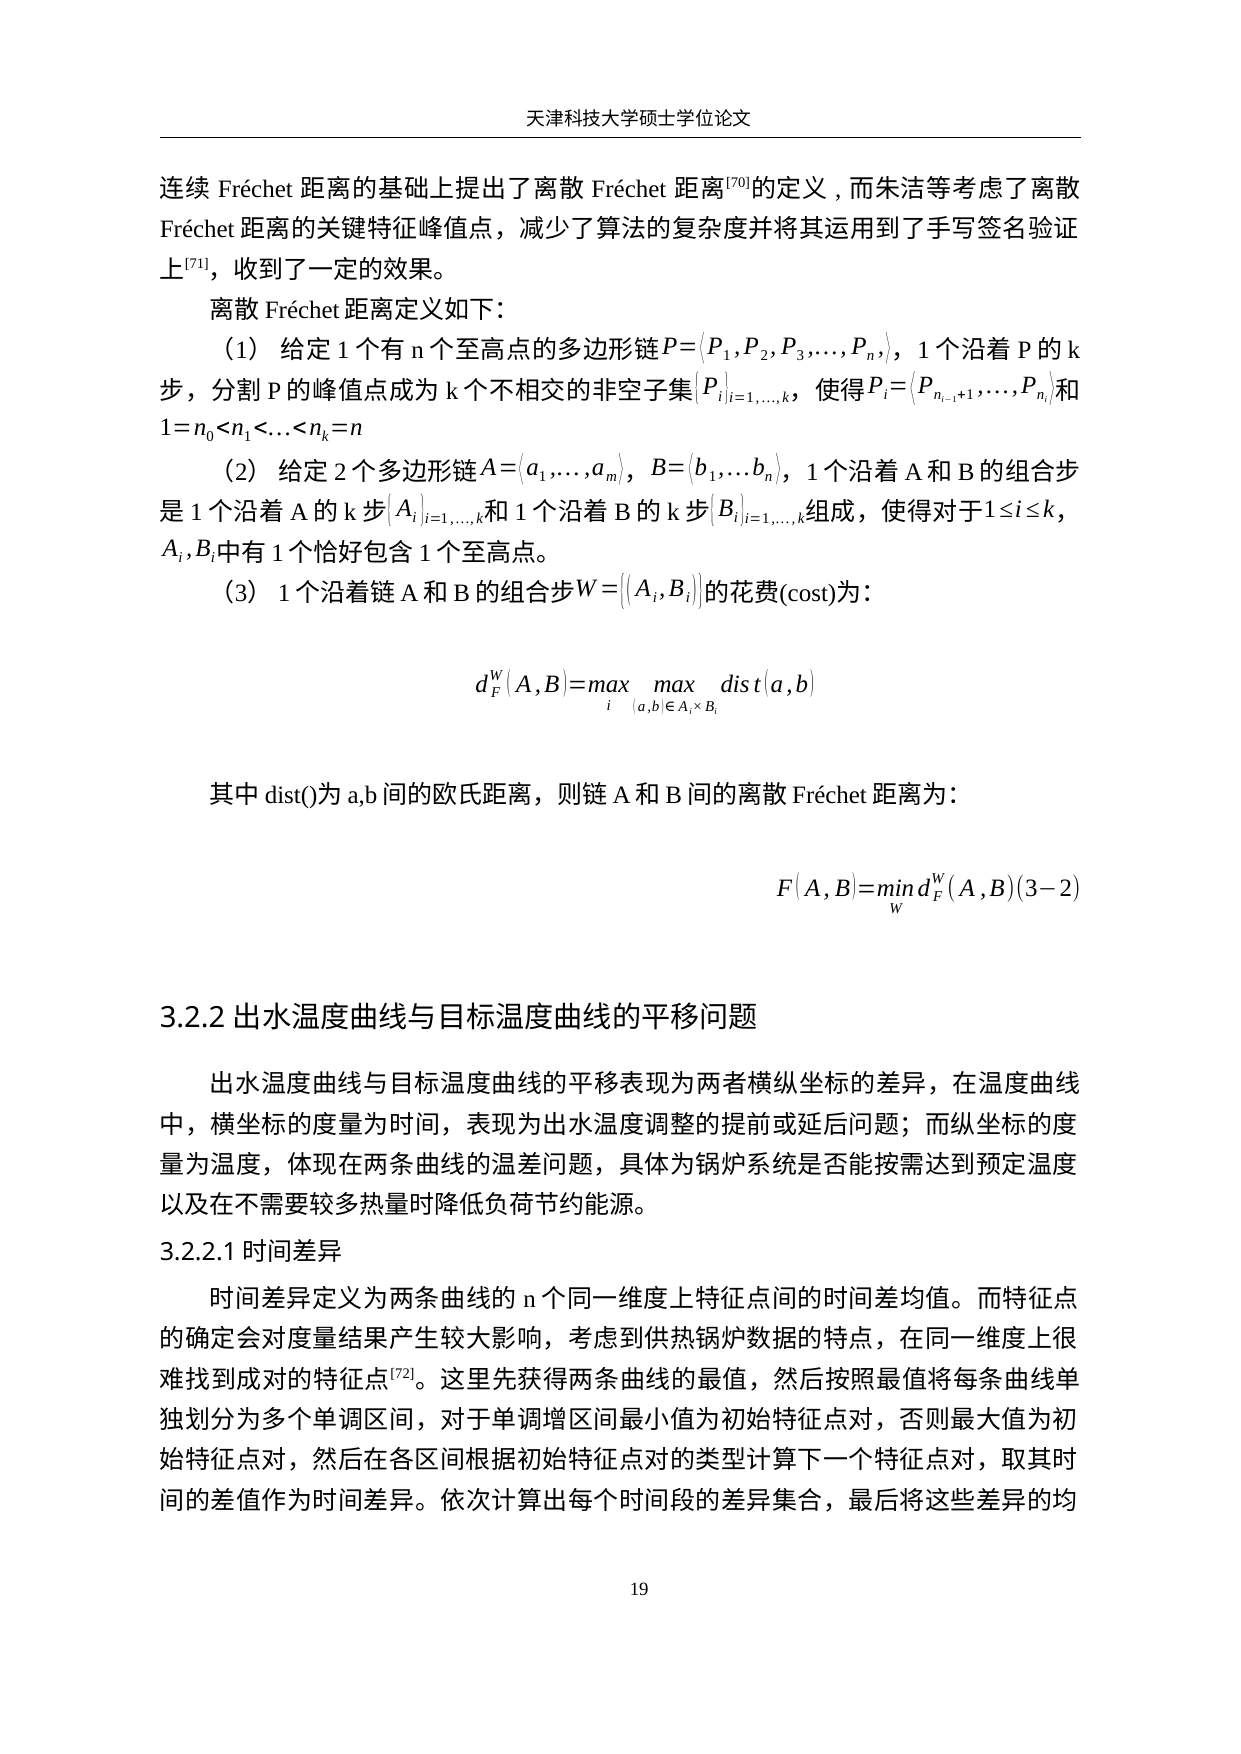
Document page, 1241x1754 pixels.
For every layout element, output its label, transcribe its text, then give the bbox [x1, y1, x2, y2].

text 出水温度曲线与目标温度曲线的平移表现为两者横纵坐标的差异，在温度曲线中，横坐标的度量为时间，表现为出水温度调整的提前或延后问题；而纵坐标的度量为温度，体现在两条曲线的温差问题，具体为锅炉系统是否能按需达到预定温度以及在不需要较多热量时降低负荷节约能源。 [159, 1062, 1081, 1223]
text （1） 给定1个有n个至高点的多边形链，1个沿着P的k步，分割P的峰值点成为k个不相交的非空子集，使得和 [159, 328, 1081, 449]
subtitle 3.2.2.1时间差异 [159, 1229, 1081, 1270]
subtitle 3.2.2 出水温度曲线与目标温度曲线的平移问题 [159, 974, 1081, 1055]
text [159, 1276, 1081, 1519]
text （2） 给定2个多边形链，，1个沿着A和B的组合步是1个沿着A的k步和1个沿着B的k步组成，使得对于，中有1个恰好包含1个至高点。 [159, 449, 1081, 570]
text 其中dist()为a,b间的欧氏距离，则链A和B间的离散Fréchet距离为： [159, 772, 1081, 813]
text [159, 166, 1081, 287]
text 离散Fréchet距离定义如下： [159, 287, 1081, 328]
text （3） 1个沿着链A和B的组合步的花费(cost)为： [159, 570, 1081, 611]
